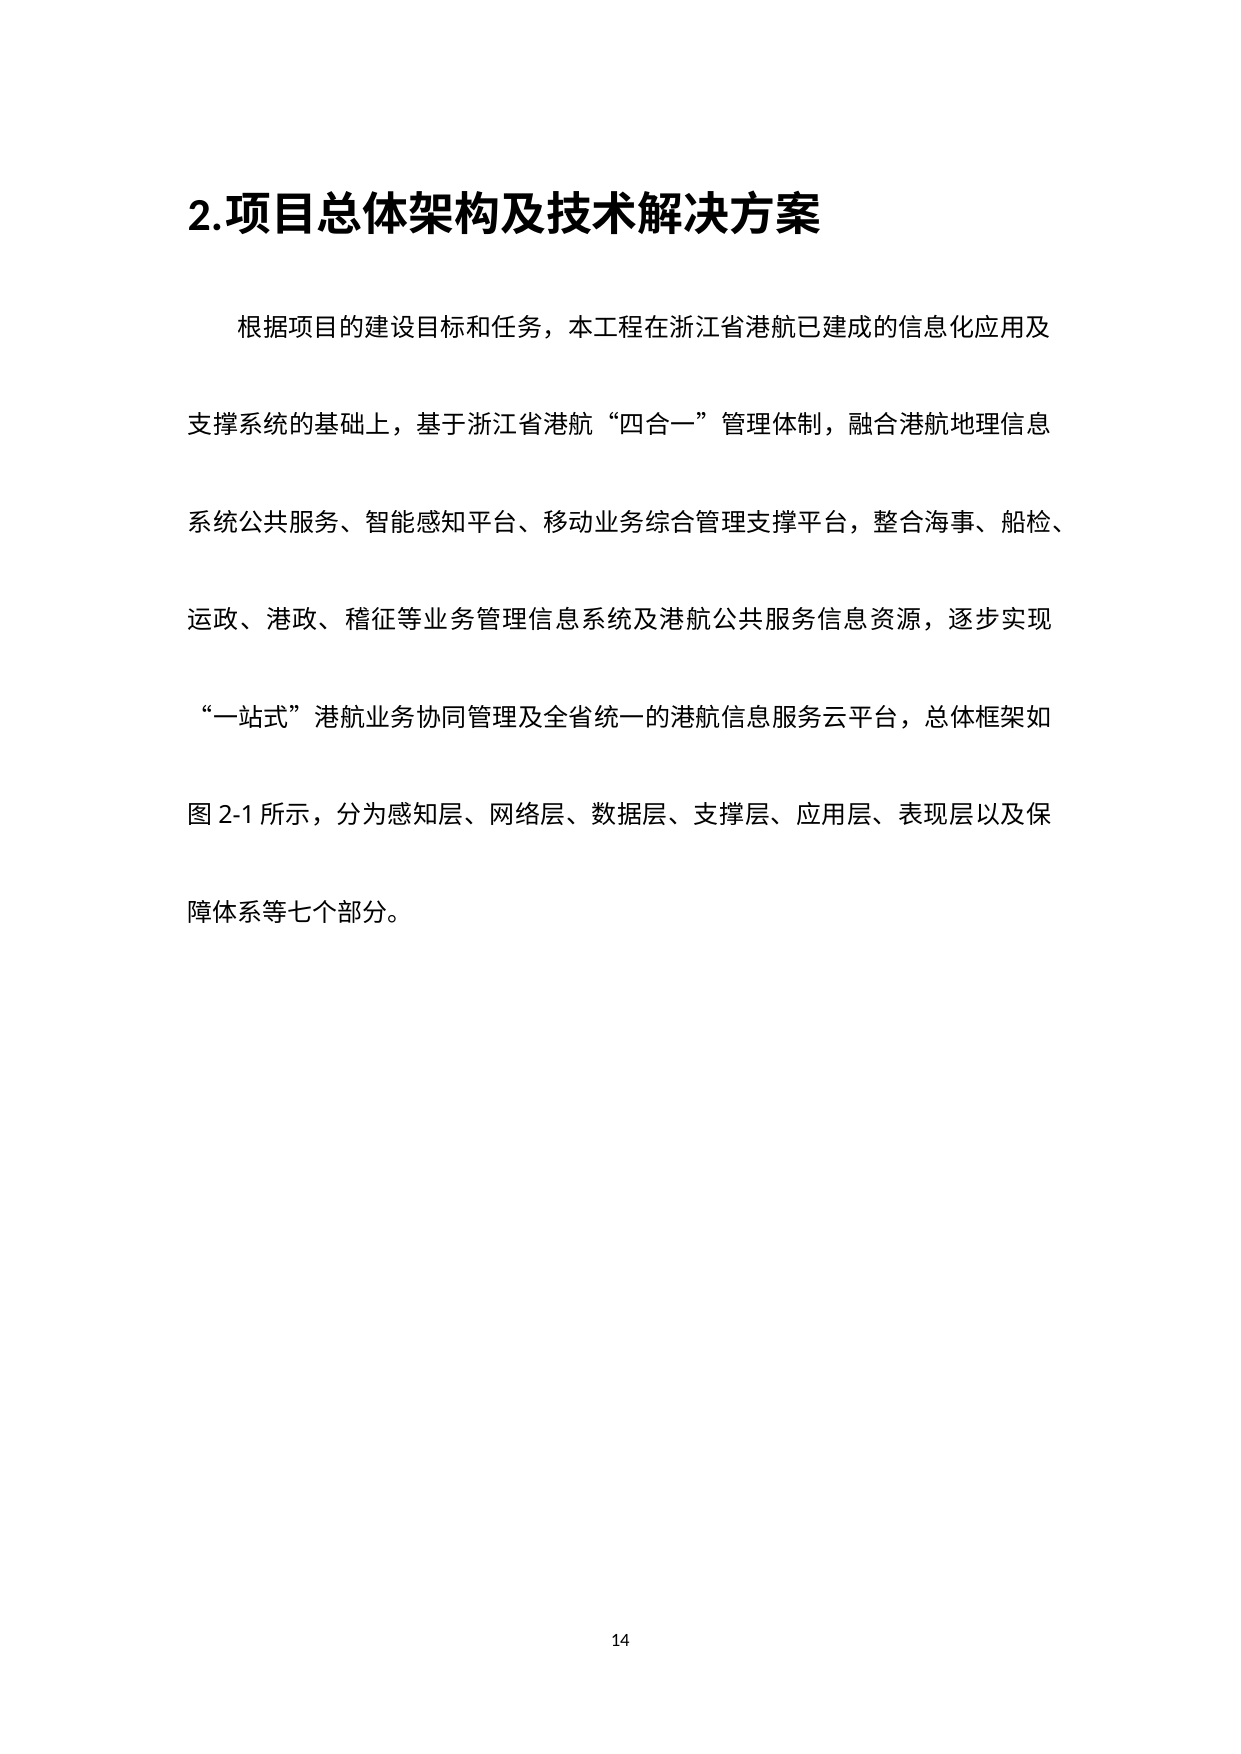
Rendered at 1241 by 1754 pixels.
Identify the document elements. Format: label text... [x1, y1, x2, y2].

text 根据项目的建设目标和任务，本工程在浙江省港航已建成的信息化应用及支撑系统的基础上，基于浙江省港航“四合一”管理体制，融合港航地理信息系统公共服务、智能感知平台、移动业务综合管理支撑平台，整合海事、船检、运政、港政、稽征等业务管理信息系统及港航公共服务信息资源，逐步实现“一站式”港航业务协同管理及全省统一的港航信息服务云平台，总体框架如图2-1所示，分为感知层、网络层、数据层、支撑层、应用层、表现层以及保障体系等七个部分。 [187, 293, 1053, 943]
subtitle 项目总体架构及技术解决方案 [187, 162, 1053, 259]
